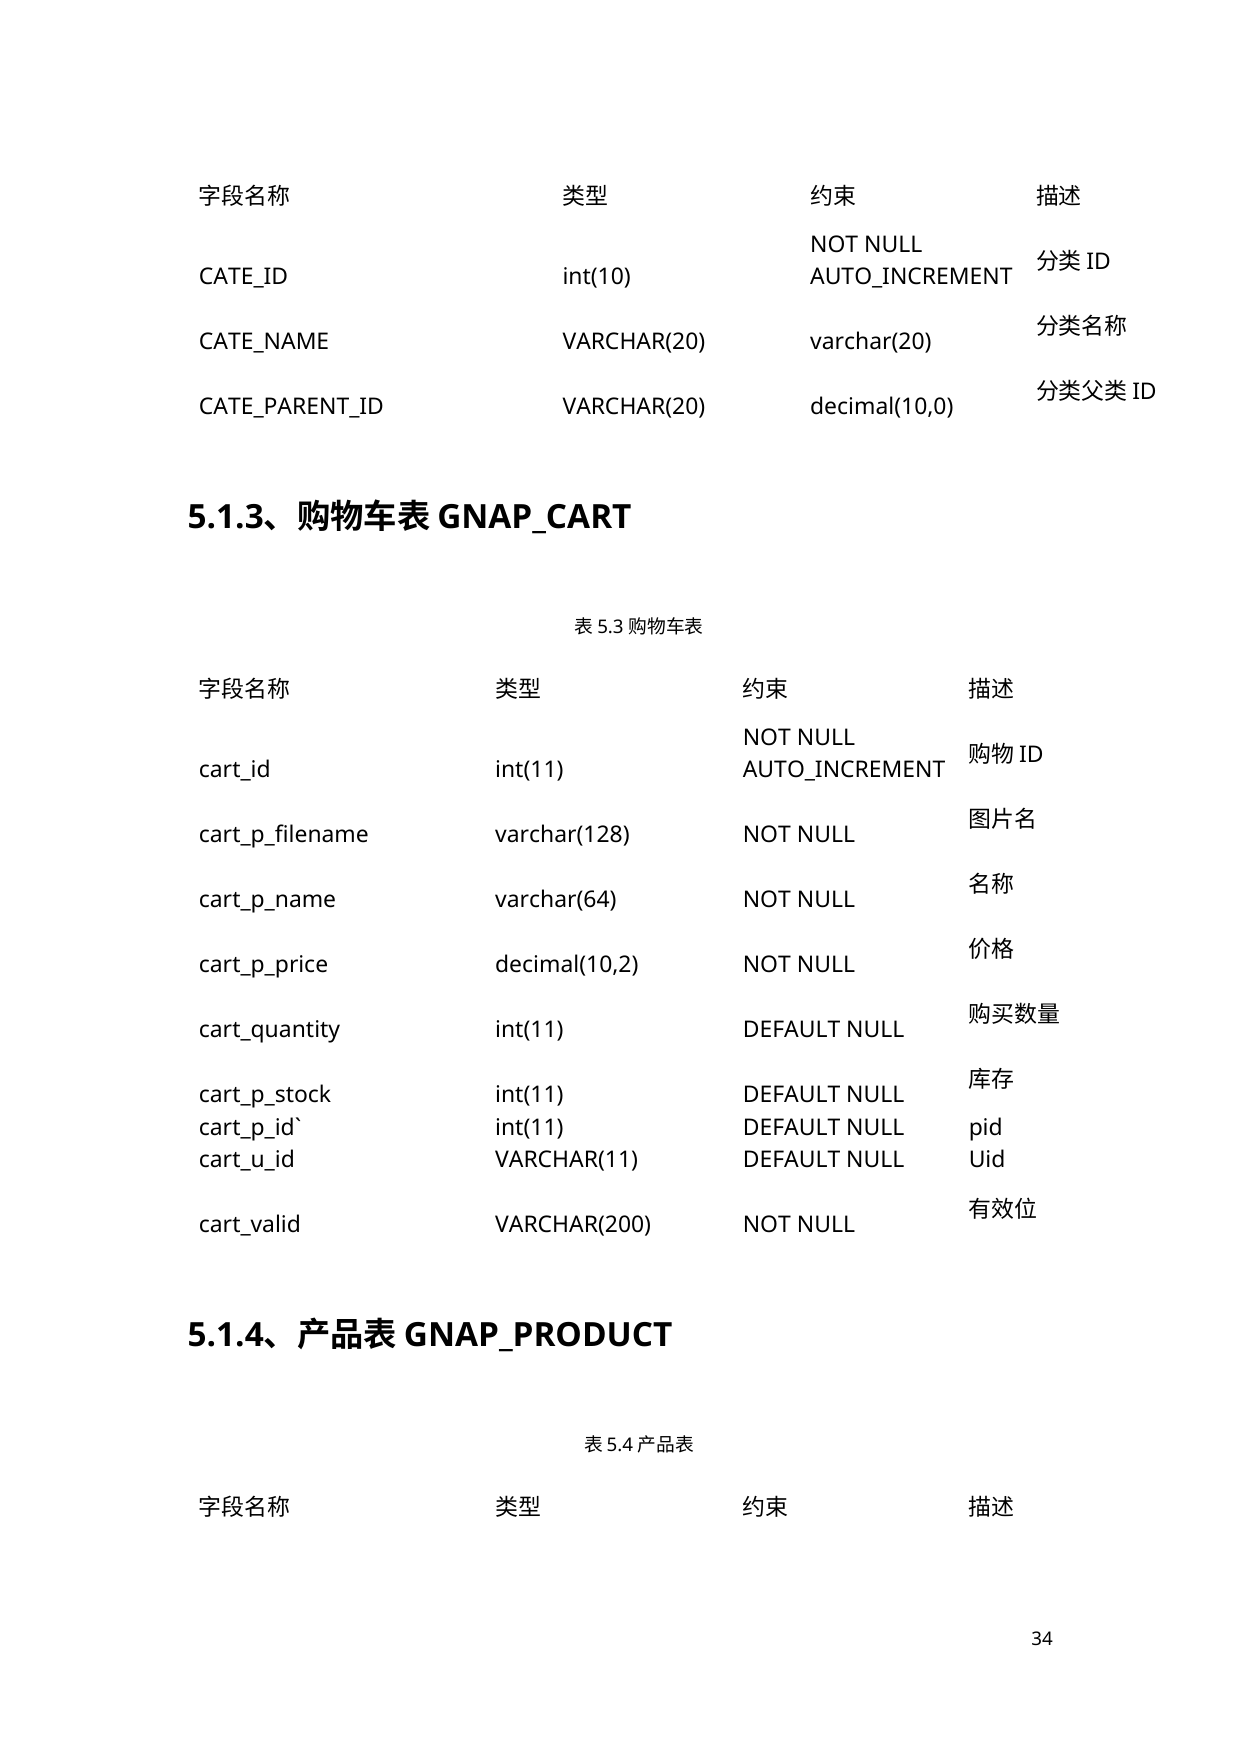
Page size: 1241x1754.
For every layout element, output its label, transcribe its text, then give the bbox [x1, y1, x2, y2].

table_cell 分类名称 [1025, 292, 1228, 357]
table_cell int(10) [551, 227, 799, 292]
table_cell cart_id [188, 720, 484, 785]
table_cell 分类ID [1025, 227, 1228, 292]
table_cell cart_p_price [188, 915, 484, 980]
table_cell CATE_NAME [188, 292, 551, 357]
table_cell int(11) [484, 1110, 731, 1142]
table_cell NOT NULL AUTO_INCREMENT [799, 227, 1024, 292]
table_cell NOT NULL AUTO_INCREMENT [731, 720, 957, 785]
table_cell 库存 [957, 1045, 1161, 1110]
table_cell NOT NULL [731, 785, 957, 850]
table_cell cart_valid [188, 1175, 484, 1240]
table_cell DEFAULT NULL [731, 1045, 957, 1110]
table_cell int(11) [484, 1045, 731, 1110]
table_cell 图片名 [957, 785, 1161, 850]
table_cell cart_u_id [188, 1143, 484, 1175]
table_header 约束 [731, 655, 957, 720]
table_header 约束 [799, 162, 1024, 227]
table_cell DEFAULT NULL [731, 980, 957, 1045]
table_cell 购物ID [957, 720, 1161, 785]
table_cell NOT NULL [731, 1175, 957, 1240]
text 表5.4 产品表 [187, 1427, 1053, 1459]
table_header 类型 [484, 1473, 731, 1538]
table_header 字段名称 [188, 1473, 484, 1538]
table_cell VARCHAR(11) [484, 1143, 731, 1175]
table_cell pid [957, 1110, 1161, 1142]
subtitle 5.1.3、购物车表GNAP_CART [187, 482, 1053, 547]
table_cell cart_p_stock [188, 1045, 484, 1110]
table_header 类型 [484, 655, 731, 720]
subtitle 5.1.4、产品表GNAP_PRODUCT [187, 1299, 1053, 1364]
table_cell cart_p_id` [188, 1110, 484, 1142]
table_cell int(11) [484, 720, 731, 785]
table_cell varchar(64) [484, 850, 731, 915]
table_header 描述 [957, 1473, 1161, 1538]
table_header 描述 [1025, 162, 1228, 227]
table_cell NOT NULL [731, 915, 957, 980]
table_cell 购买数量 [957, 980, 1161, 1045]
table_cell VARCHAR(20) [551, 292, 799, 357]
table_cell varchar(20) [799, 292, 1024, 357]
table_cell CATE_PARENT_ID [188, 357, 551, 422]
table_cell cart_p_filename [188, 785, 484, 850]
table_cell DEFAULT NULL [731, 1143, 957, 1175]
table_cell Uid [957, 1143, 1161, 1175]
table_cell CATE_ID [188, 227, 551, 292]
table_cell 名称 [957, 850, 1161, 915]
table_cell NOT NULL [731, 850, 957, 915]
table_header 约束 [731, 1473, 957, 1538]
table_cell cart_quantity [188, 980, 484, 1045]
table_cell 价格 [957, 915, 1161, 980]
table_cell 分类父类ID [1025, 357, 1228, 422]
table_cell varchar(128) [484, 785, 731, 850]
table_cell cart_p_name [188, 850, 484, 915]
table_cell int(11) [484, 980, 731, 1045]
table_cell decimal(10,2) [484, 915, 731, 980]
table_header 字段名称 [188, 655, 484, 720]
table_header 字段名称 [188, 162, 551, 227]
table_cell VARCHAR(20) [551, 357, 799, 422]
table_cell 有效位 [957, 1175, 1161, 1240]
table_header 描述 [957, 655, 1161, 720]
table_header 类型 [551, 162, 799, 227]
table_cell VARCHAR(200) [484, 1175, 731, 1240]
table_cell decimal(10,0) [799, 357, 1024, 422]
table_cell DEFAULT NULL [731, 1110, 957, 1142]
text 表5.3 购物车表 [187, 609, 1053, 641]
